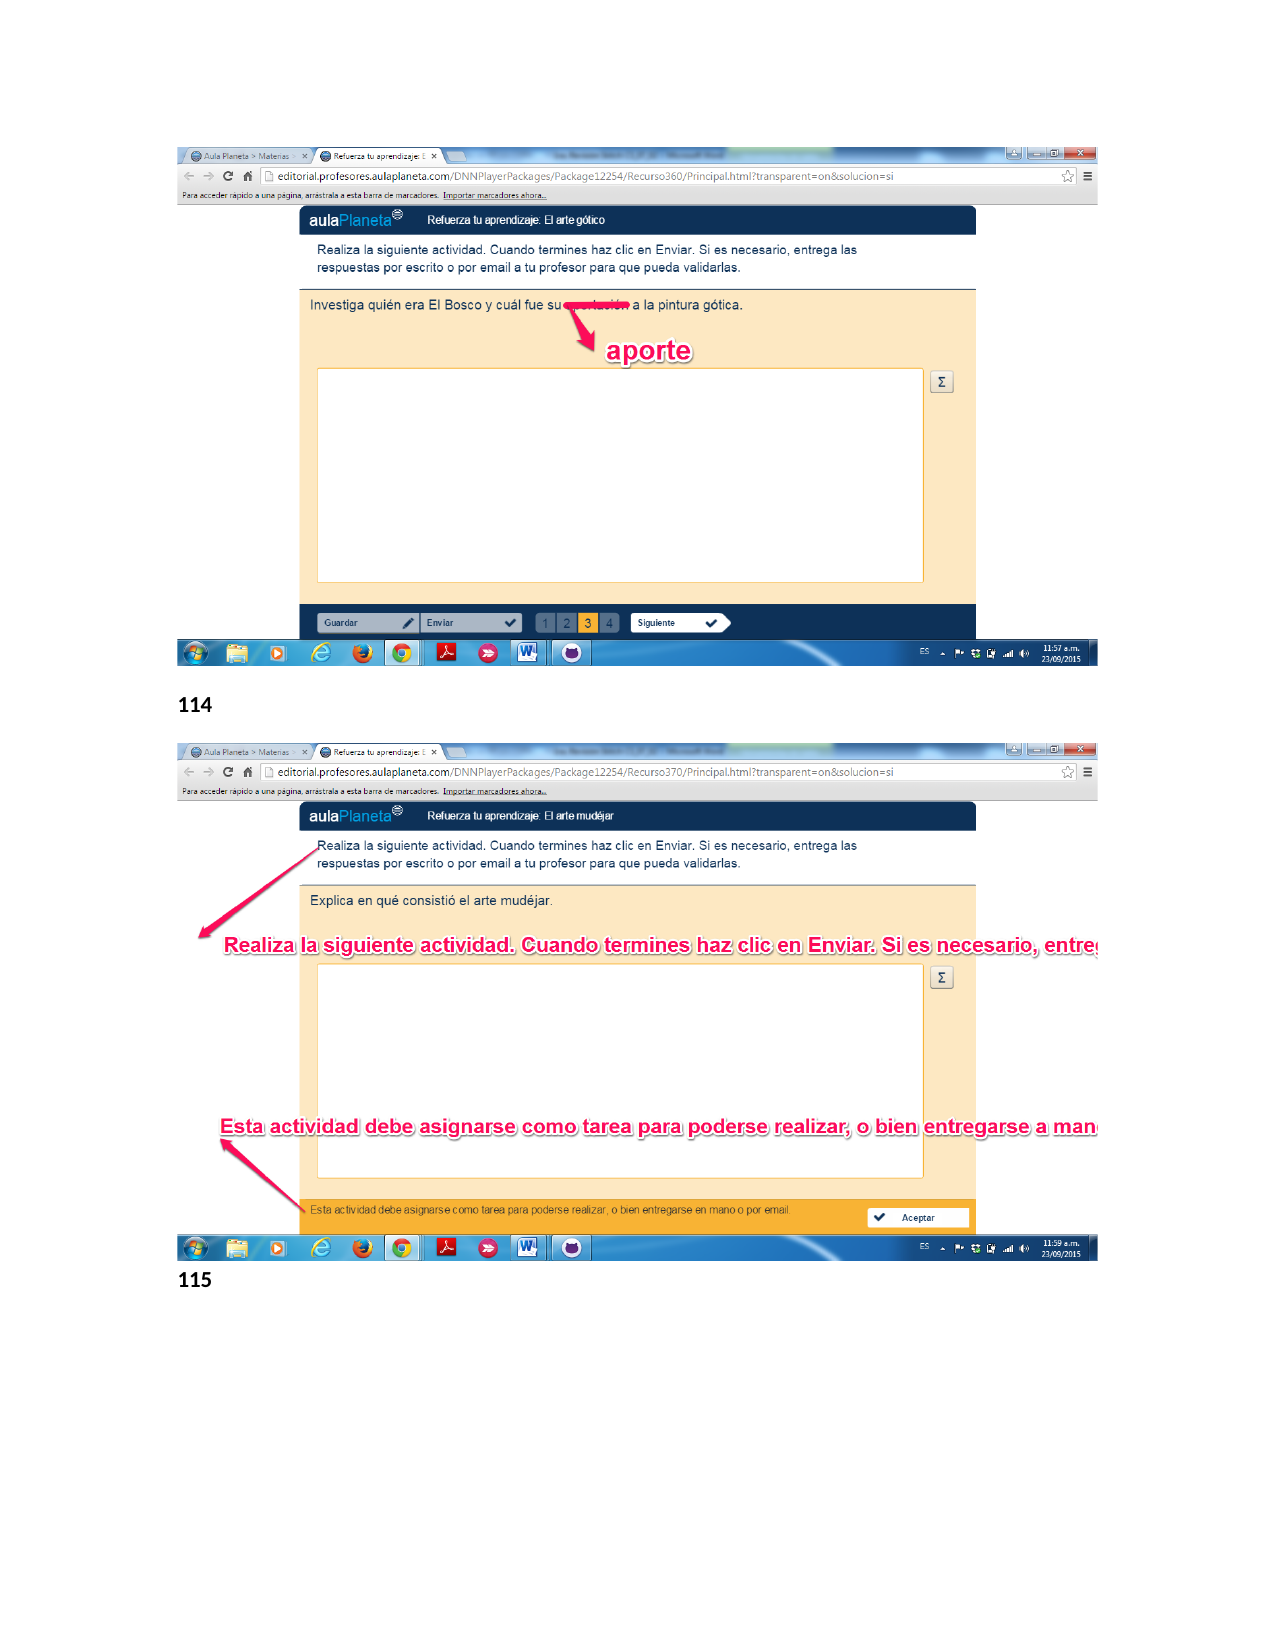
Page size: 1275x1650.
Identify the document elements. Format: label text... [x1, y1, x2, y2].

text 114 [177, 690, 1098, 718]
picture [177, 147, 1098, 666]
text 115 [177, 1261, 1098, 1293]
picture [177, 743, 1098, 1261]
